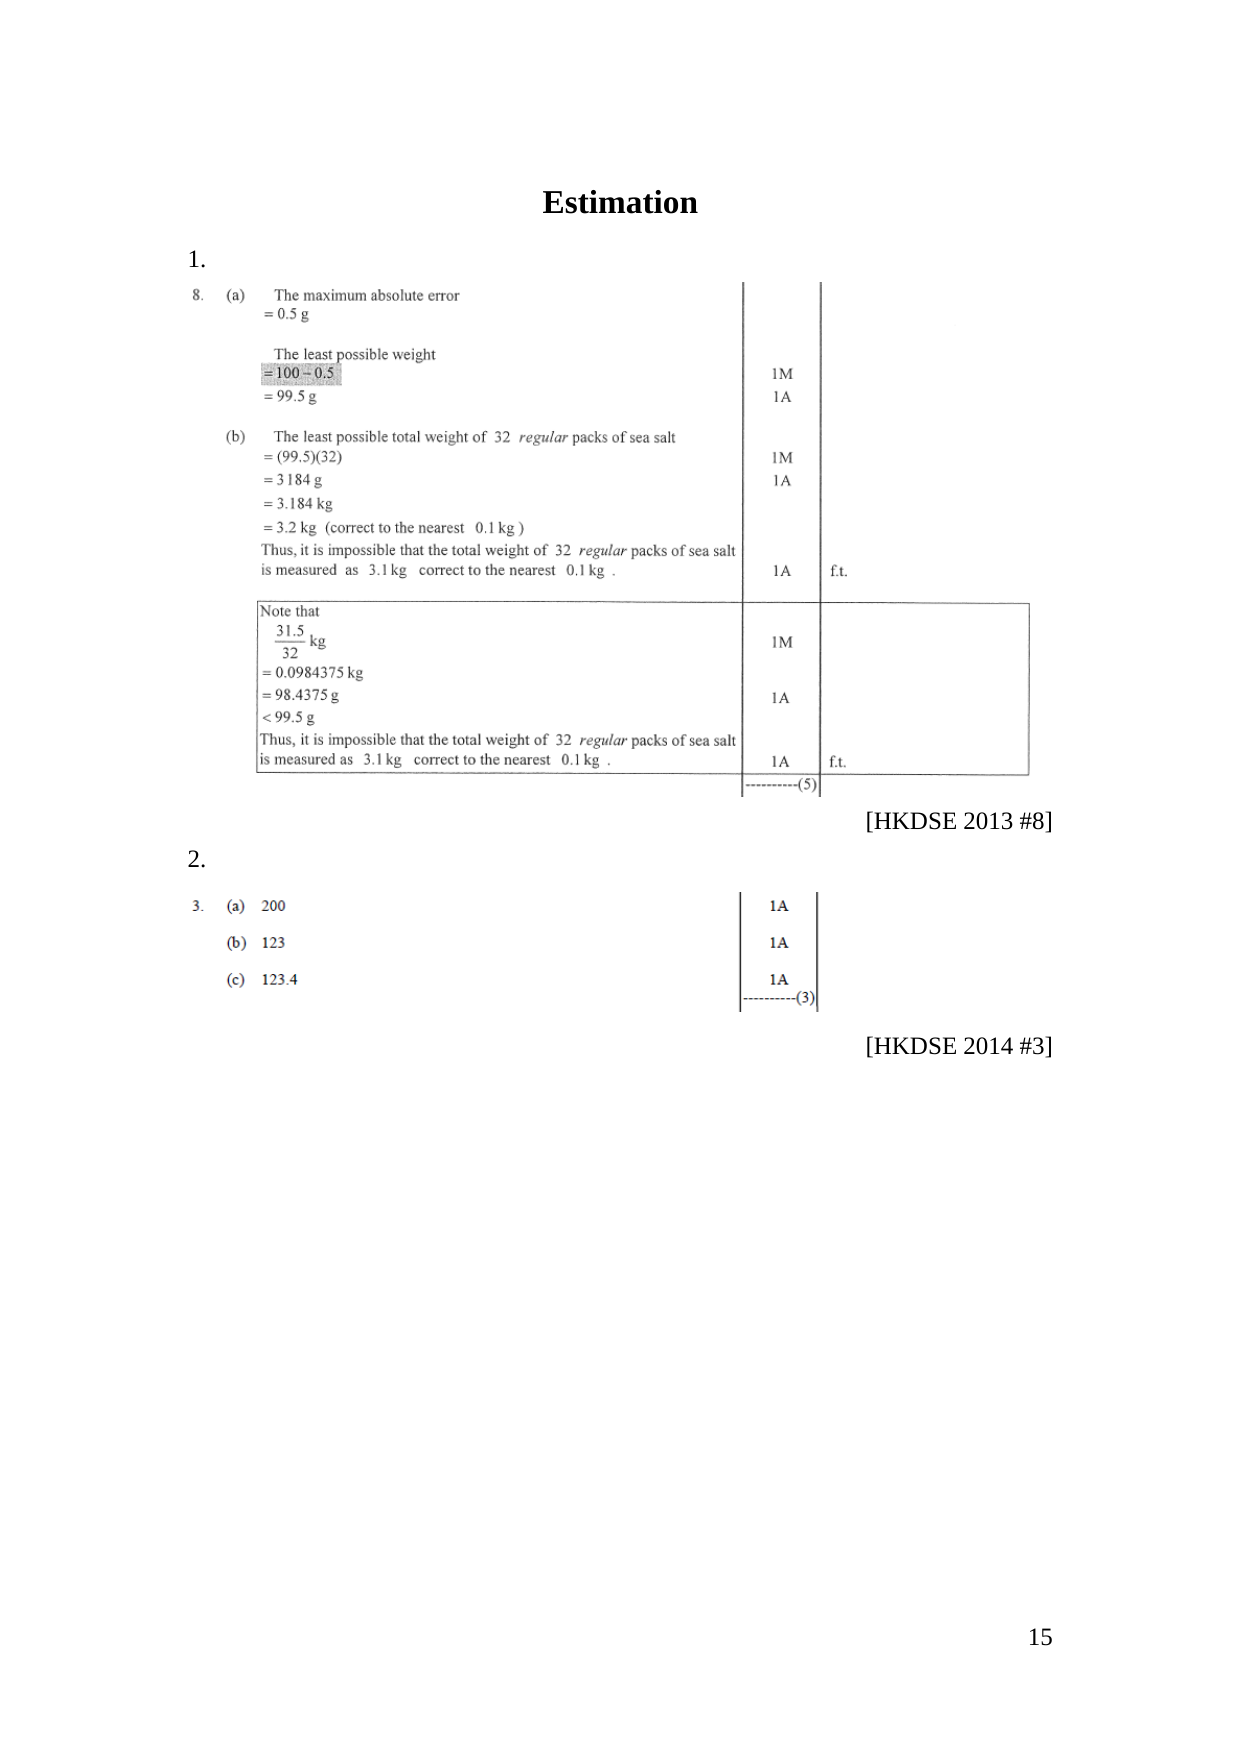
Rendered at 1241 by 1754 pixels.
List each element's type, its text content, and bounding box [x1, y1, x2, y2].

text Estimation [187, 164, 1053, 239]
text 1. [187, 239, 1053, 277]
text 2. [187, 839, 1053, 877]
text [HKDSE 2013 #8] [187, 802, 1053, 839]
text [HKDSE 2014 #3] [187, 1027, 1053, 1064]
